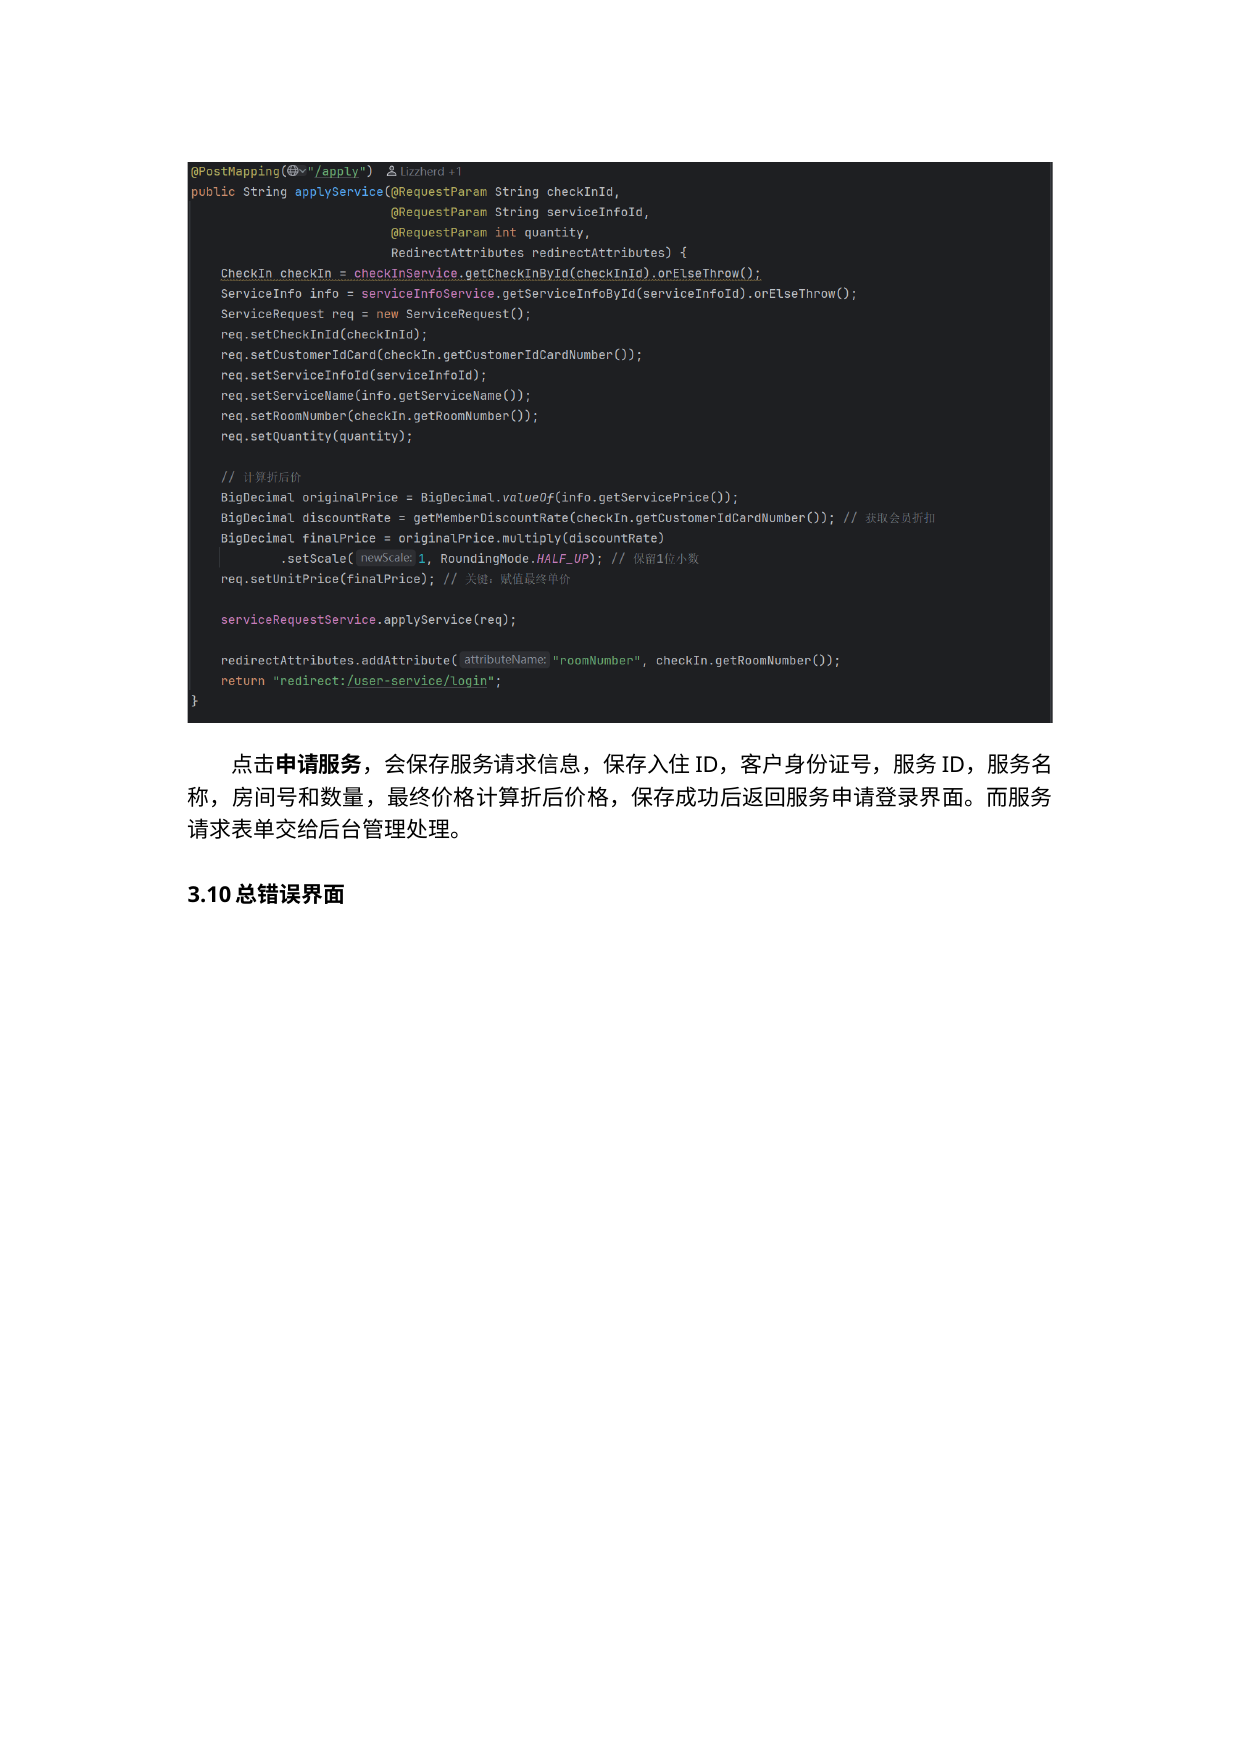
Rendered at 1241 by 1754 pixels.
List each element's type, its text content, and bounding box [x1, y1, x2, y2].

picture [187, 162, 1053, 723]
text 3.10总错误界面 [187, 877, 1053, 909]
text 点击申请服务，会保存服务请求信息，保存入住ID，客户身份证号，服务ID，服务名称，房间号和数量，最终价格计算折后价格，保存成功后返回服务申请登录界面。而服务请求表单交给后台管理处理。 [187, 747, 1053, 844]
